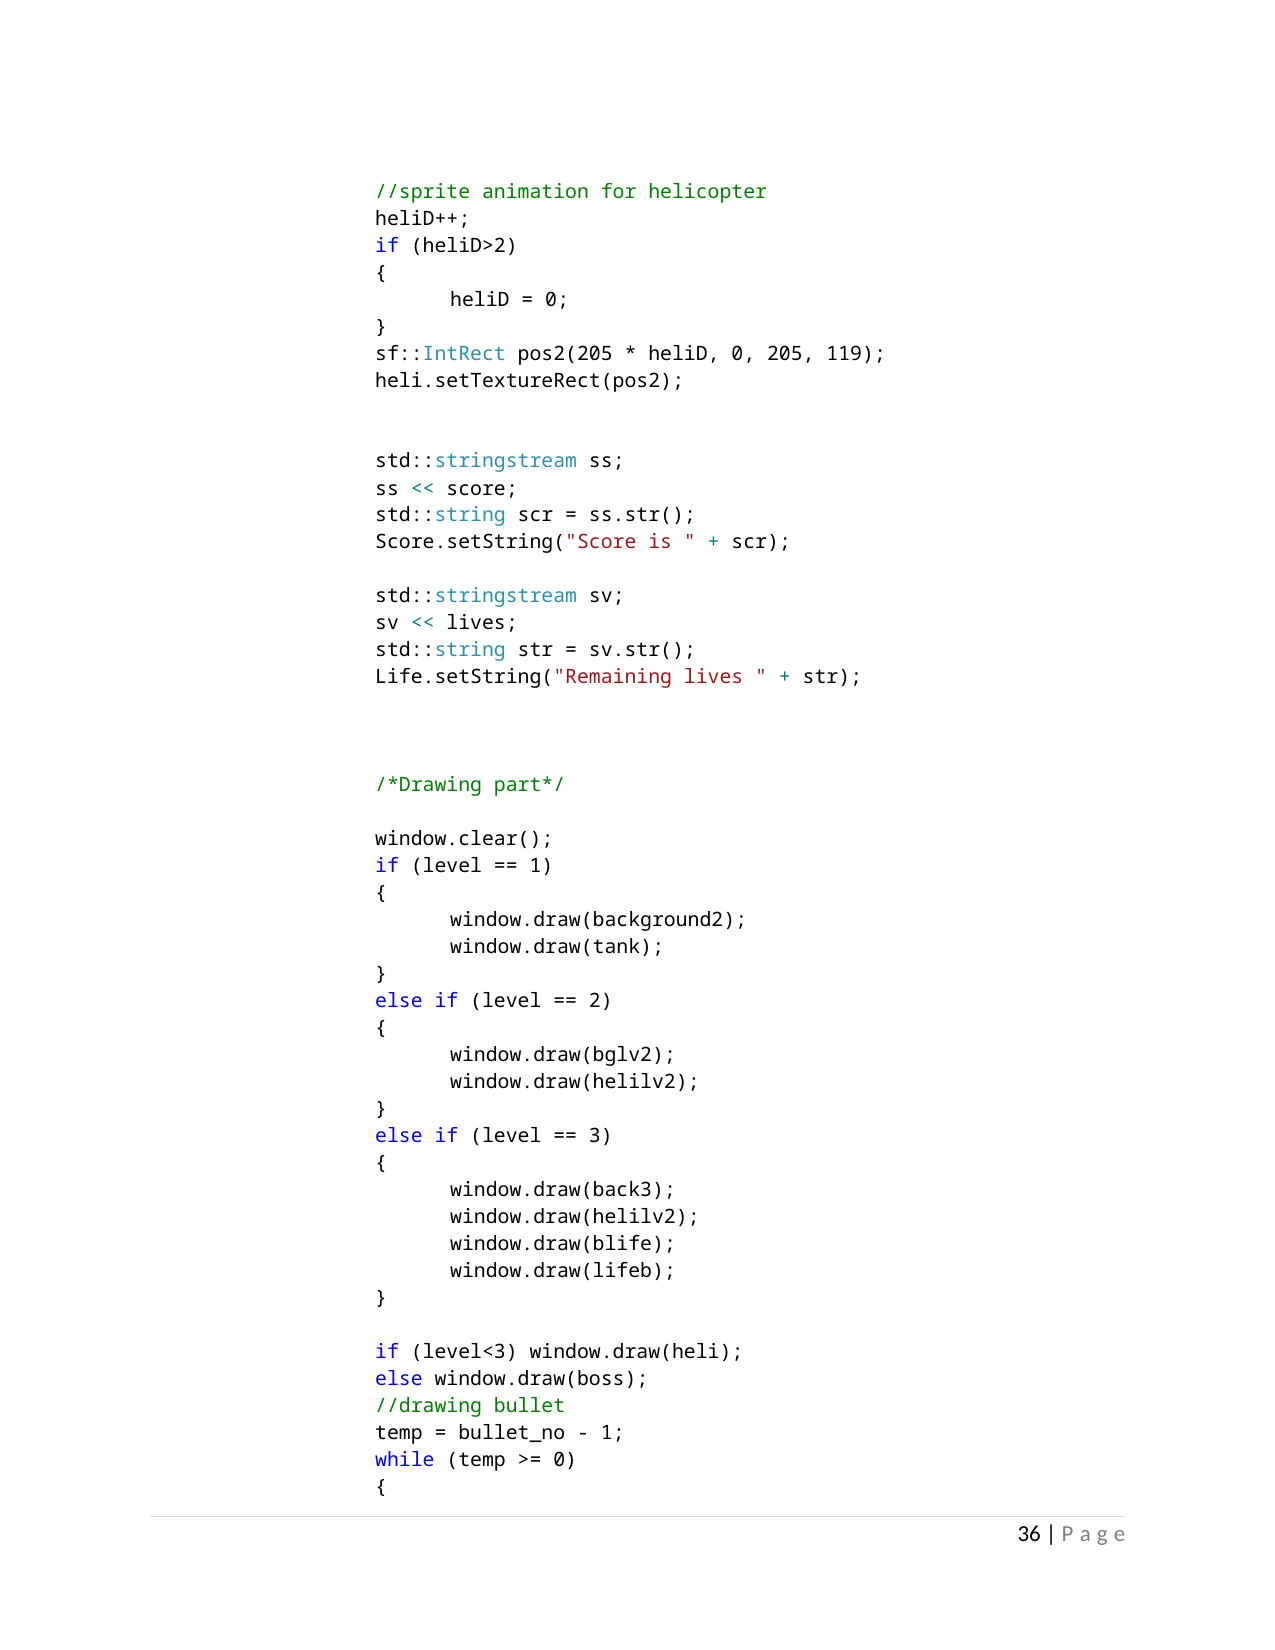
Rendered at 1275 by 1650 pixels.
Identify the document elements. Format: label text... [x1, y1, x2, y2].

text } [150, 959, 1125, 986]
text } [150, 312, 1125, 339]
text sv << lives; [150, 609, 1125, 636]
text } [150, 1283, 1125, 1310]
text if (level<3) window.draw(heli); [150, 1337, 1125, 1364]
text heliD++; [150, 204, 1125, 231]
text window.draw(blife); [150, 1229, 1125, 1256]
text /*Drawing part*/ [150, 771, 1125, 797]
text Score.setString("Score is " + scr); [150, 528, 1125, 555]
text //drawing bullet [150, 1391, 1125, 1418]
text { [150, 1472, 1125, 1499]
text { [150, 258, 1125, 285]
text heli.setTextureRect(pos2); [150, 366, 1125, 393]
text window.draw(tank); [150, 932, 1125, 959]
text window.draw(helilv2); [150, 1202, 1125, 1229]
text std::string scr = ss.str(); [150, 501, 1125, 528]
text { [150, 1013, 1125, 1040]
text window.clear(); [150, 824, 1125, 851]
text temp = bullet_no - 1; [150, 1418, 1125, 1445]
text std::stringstream ss; [150, 447, 1125, 474]
text else if (level == 3) [150, 1121, 1125, 1148]
text else window.draw(boss); [150, 1364, 1125, 1391]
text ss << score; [150, 474, 1125, 501]
text window.draw(background2); [150, 905, 1125, 932]
text Life.setString("Remaining lives " + str); [150, 663, 1125, 689]
text while (temp >= 0) [150, 1445, 1125, 1472]
text sf::IntRect pos2(205 * heliD, 0, 205, 119); [150, 339, 1125, 366]
text std::stringstream sv; [150, 582, 1125, 609]
text window.draw(lifeb); [150, 1256, 1125, 1283]
text std::string str = sv.str(); [150, 636, 1125, 663]
text window.draw(helilv2); [150, 1067, 1125, 1094]
text window.draw(bglv2); [150, 1040, 1125, 1067]
text heliD = 0; [150, 285, 1125, 312]
text { [150, 1148, 1125, 1175]
text if (heliD>2) [150, 231, 1125, 258]
text { [150, 878, 1125, 905]
text //sprite animation for helicopter [150, 177, 1125, 204]
text else if (level == 2) [150, 986, 1125, 1013]
text if (level == 1) [150, 851, 1125, 878]
text window.draw(back3); [150, 1175, 1125, 1202]
text } [150, 1094, 1125, 1121]
